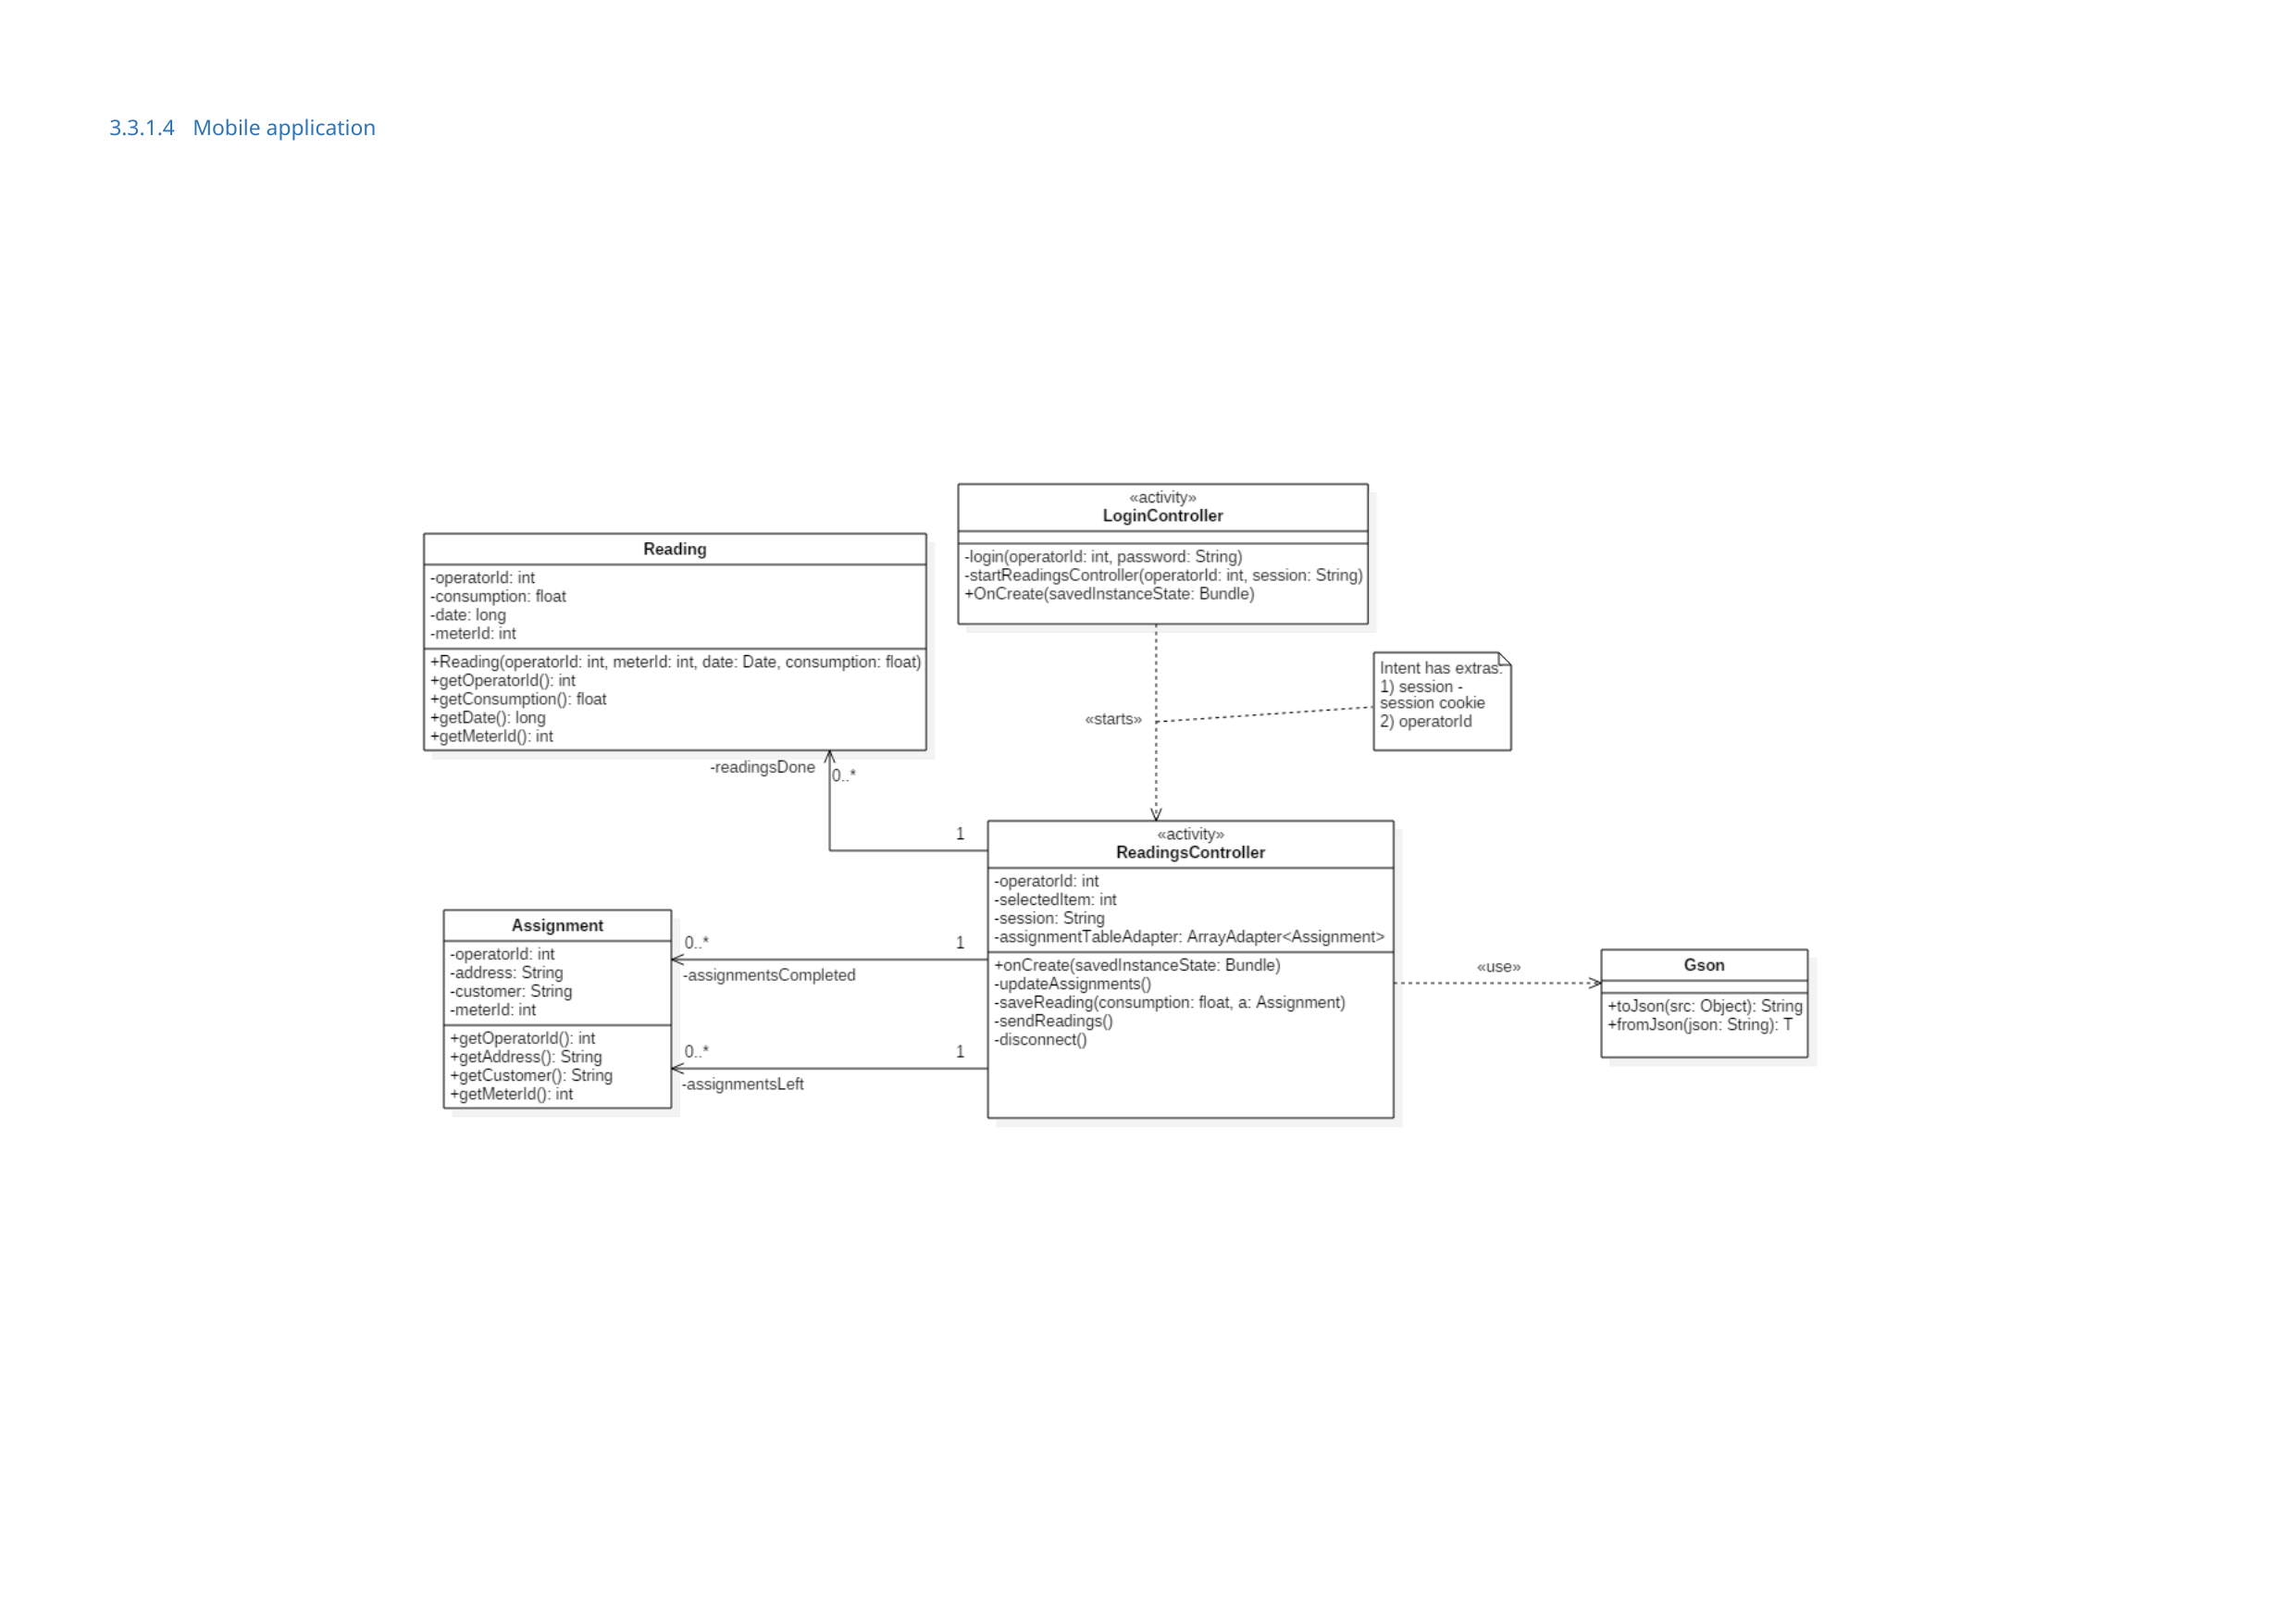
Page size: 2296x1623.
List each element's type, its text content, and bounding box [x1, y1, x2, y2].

picture [412, 472, 1855, 1168]
subtitle Mobile application [109, 113, 2159, 142]
